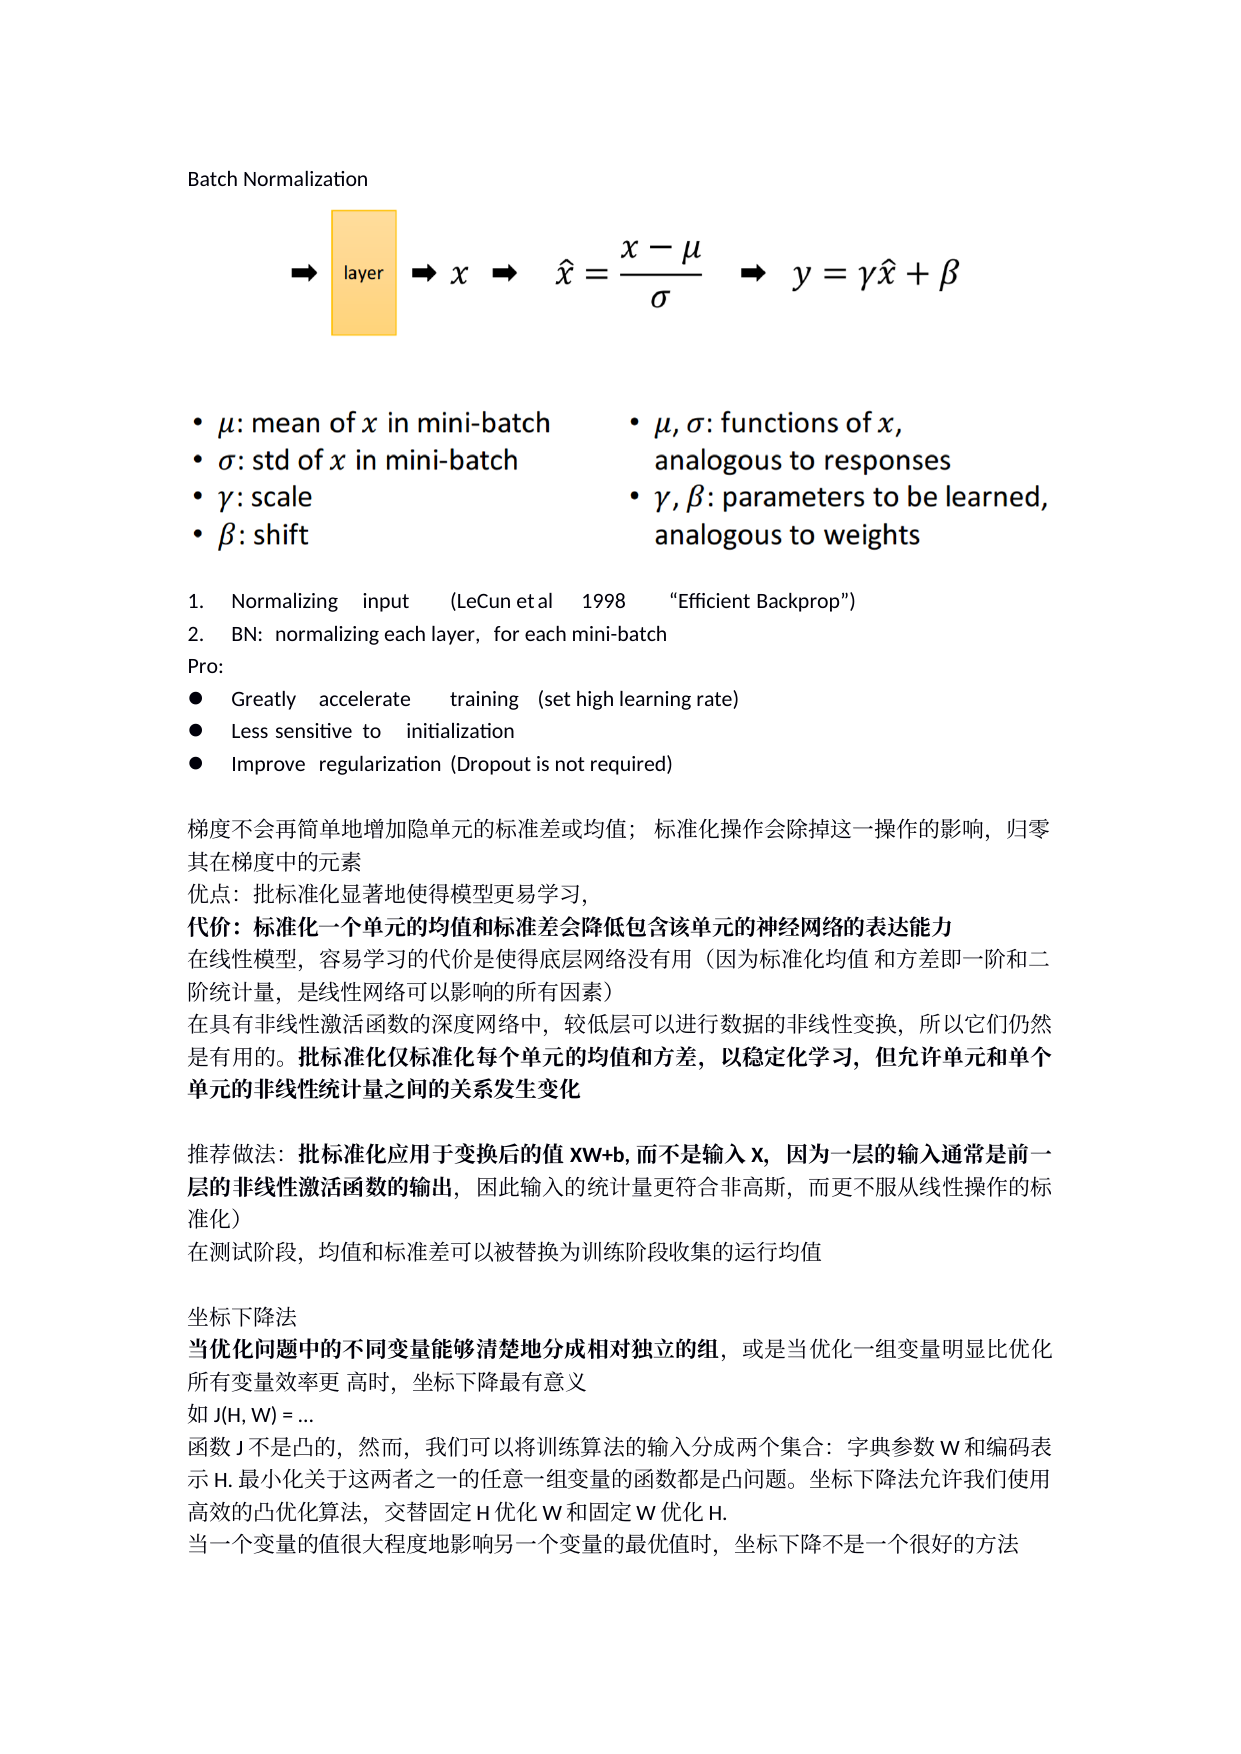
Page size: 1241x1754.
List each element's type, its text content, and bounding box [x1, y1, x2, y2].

text Pro: [187, 649, 1053, 682]
list Greatly accelerate training (set high learning rate) [187, 682, 1053, 714]
text 当一个变量的值很大程度地影响另一个变量的最优值时，坐标下降不是一个很好的方法 [187, 1527, 1053, 1559]
text 在线性模型，容易学习的代价是使得底层网络没有用（因为标准化均值 和方差即一阶和二阶统计量，是线性网络可以影响的所有因素） [187, 942, 1053, 1007]
list Normalizing input (LeCun et al 1998 “Efficient Backprop”) [187, 584, 1053, 617]
picture [187, 194, 1053, 557]
text 在具有非线性激活函数的深度网络中，较低层可以进行数据的非线性变换，所以它们仍然是有用的。批标准化仅标准化每个单元的均值和方差，以稳定化学习，但允许单元和单个单元的非线性统计量之间的关系发生变化 [187, 1007, 1053, 1104]
text 推荐做法：批标准化应用于变换后的值XW+b, 而不是输入X，因为一层的输入通常是前一层的非线性激活函数的输出，困此输入的统计量更符合非高斯，而更不服从线性操作的标准化） [187, 1137, 1053, 1234]
text 函数J不是凸的，然而，我们可以将训练算法的输入分成两个集合：字典参数W和编码表示H. 最小化关于这两者之一的任意一组变量的函数都是凸问题。坐标下降法允许我们使用高效的凸优化算法，交替固定H优化W和固定W优化H. [187, 1429, 1053, 1527]
text 梯度不会再简单地增加隐单元的标准差或均值； 标准化操作会除掉这一操作的影响，归零其在梯度中的元素 [187, 812, 1053, 877]
list Improve regularization (Dropout is not required) [187, 747, 1053, 779]
text 坐标下降法 [187, 1299, 1053, 1332]
text 如J(H, W) = … [187, 1397, 1053, 1429]
text 代价：标准化一个单元的均值和标准差会降低包含该单元的神经网络的表达能力 [187, 909, 1053, 942]
text 在测试阶段，均值和标准差可以被替换为训练阶段收集的运行均值 [187, 1234, 1053, 1267]
list BN: normalizing each layer, for each mini-batch [187, 617, 1053, 649]
text 优点：批标准化显著地使得模型更易学习， [187, 877, 1053, 909]
text Batch Normalization [187, 162, 1053, 194]
list Less sensitive to initialization [187, 714, 1053, 747]
text 当优化问题中的不同变量能够清楚地分成相对独立的组，或是当优化一组变量明显比优化所有变量效率更 高时，坐标下降最有意义 [187, 1332, 1053, 1397]
